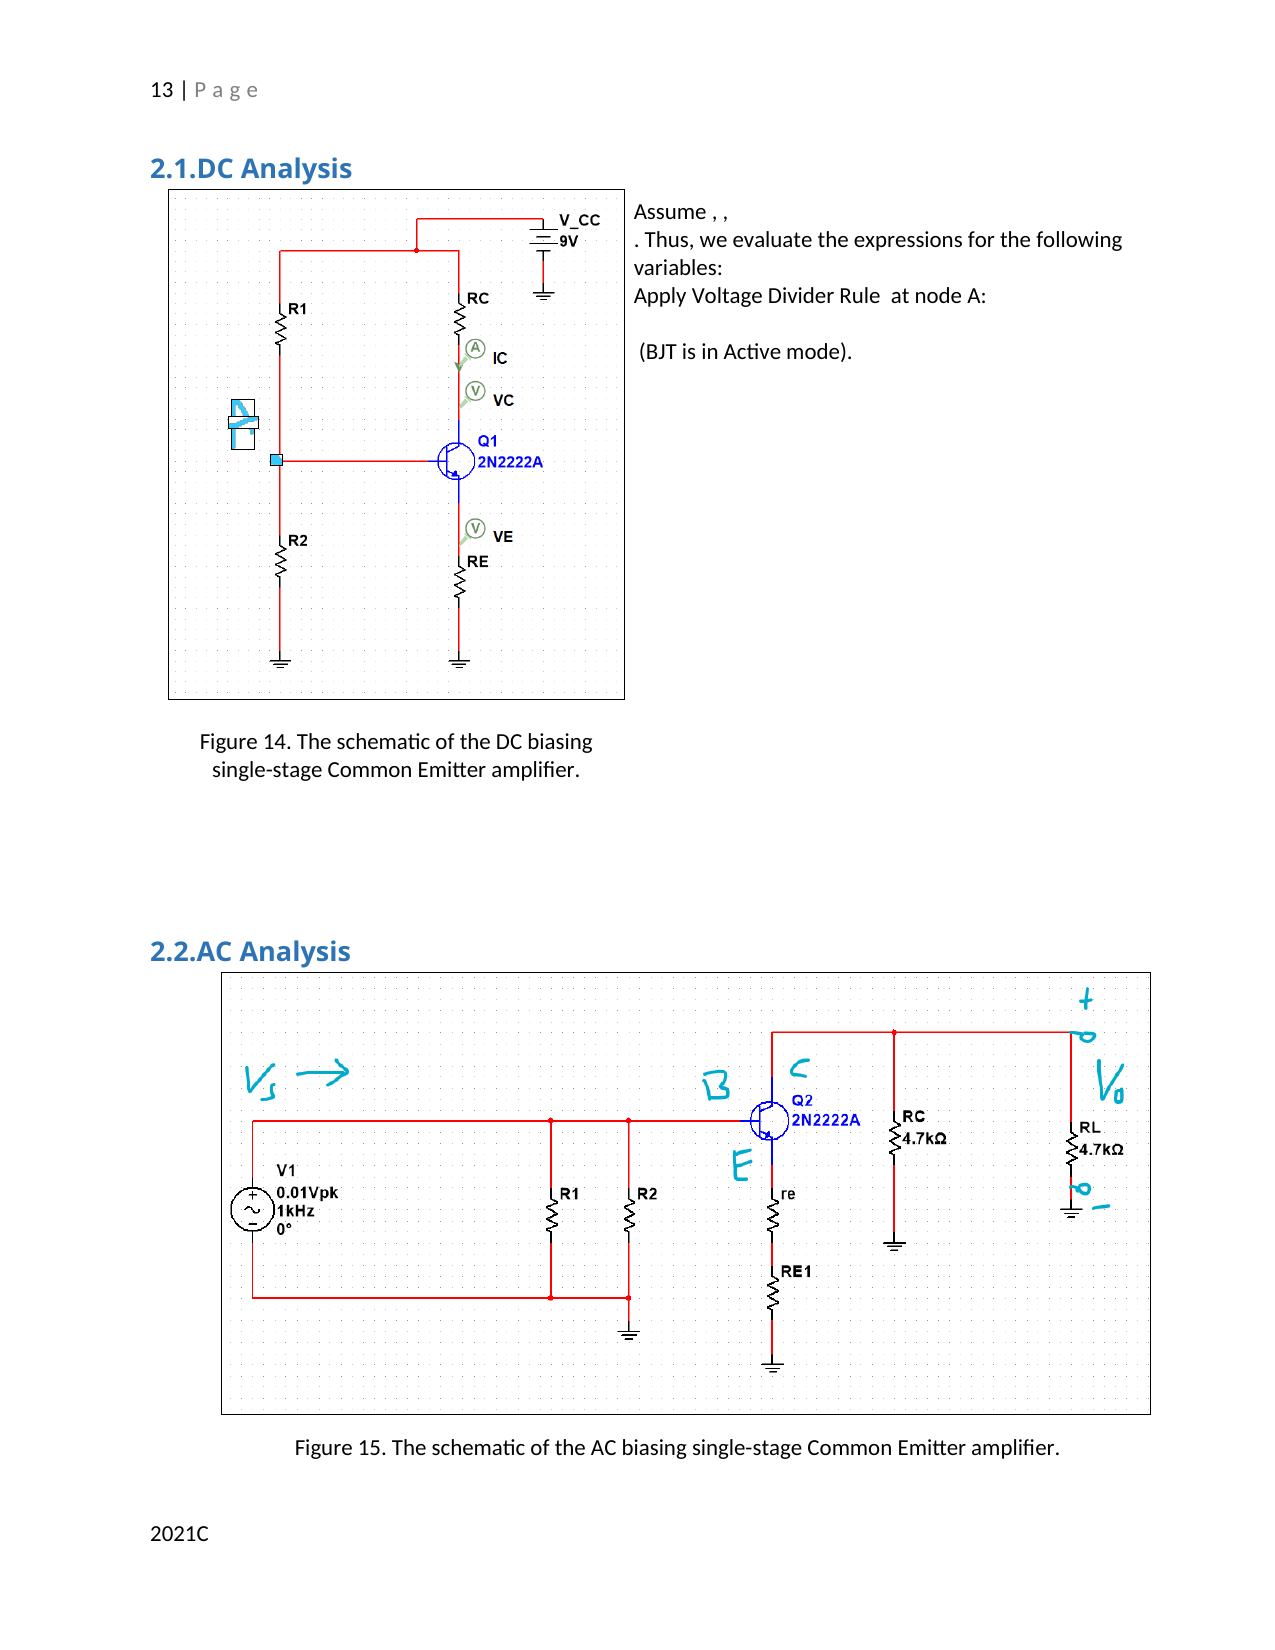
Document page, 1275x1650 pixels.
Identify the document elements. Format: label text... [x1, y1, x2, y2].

subtitle 2.1.DC Analysis [150, 150, 1125, 187]
subtitle 2.2.AC Analysis [150, 933, 1125, 970]
picture [169, 190, 624, 699]
picture [222, 973, 1150, 1414]
